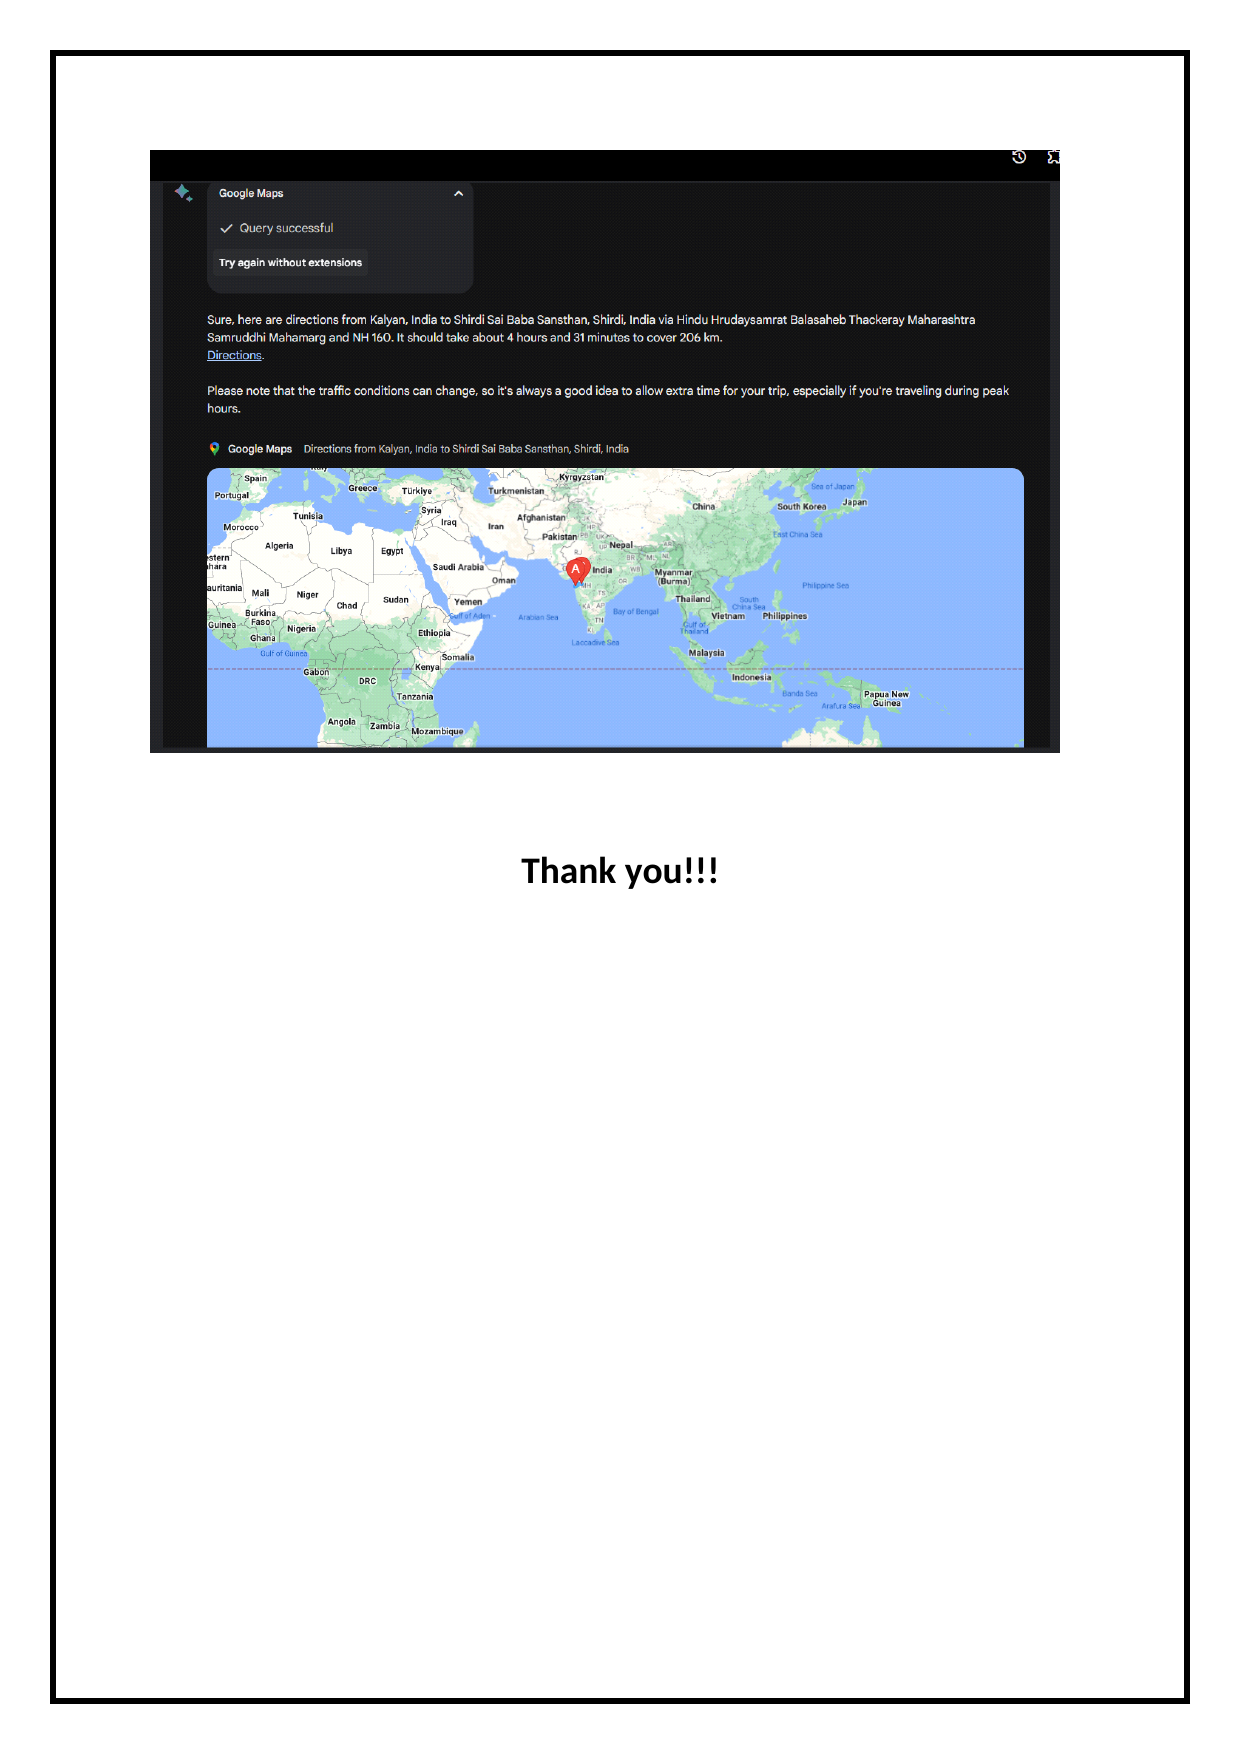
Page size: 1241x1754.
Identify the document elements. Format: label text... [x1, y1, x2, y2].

picture [150, 150, 1060, 753]
text Thank you!!! [150, 847, 1090, 893]
